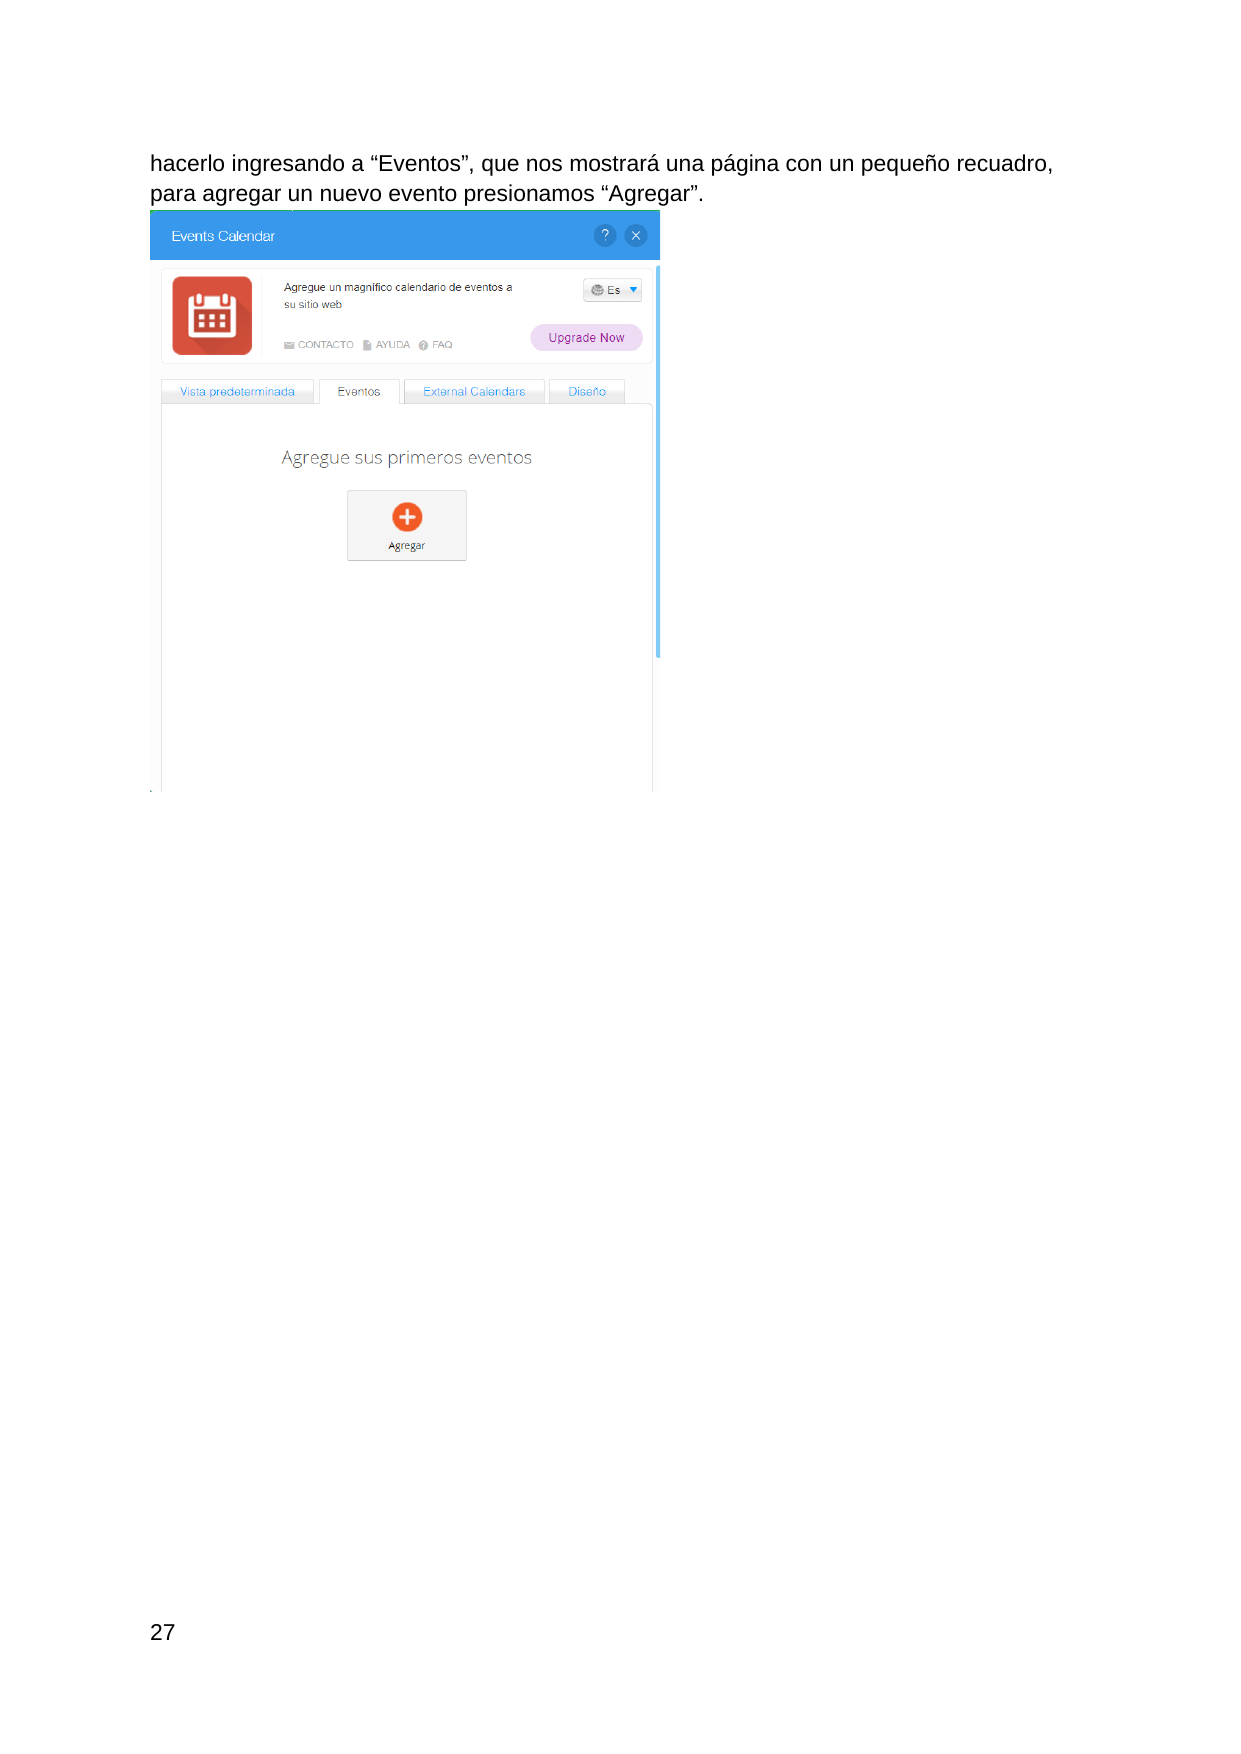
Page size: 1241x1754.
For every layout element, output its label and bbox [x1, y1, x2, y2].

text [150, 150, 1090, 792]
picture [150, 210, 661, 792]
